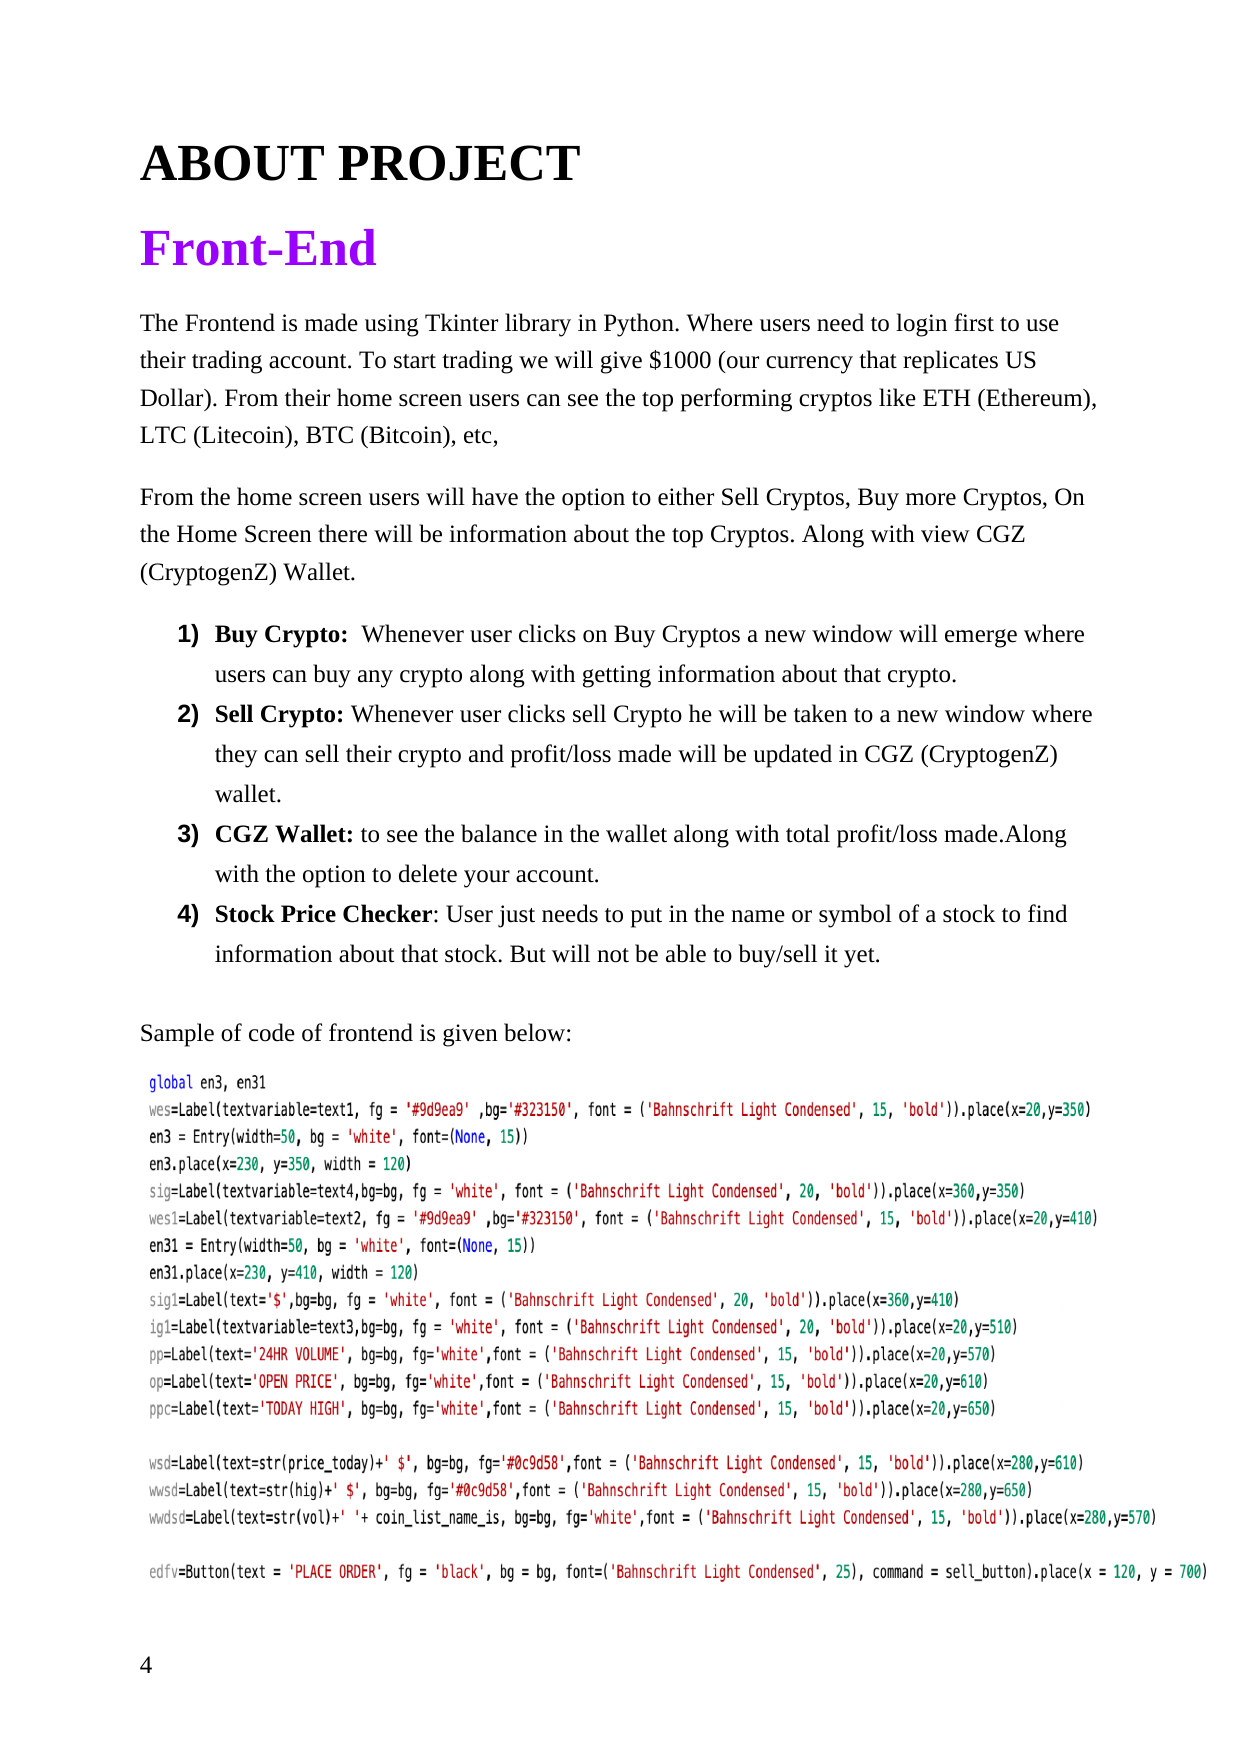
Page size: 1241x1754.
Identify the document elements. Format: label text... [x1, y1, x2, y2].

subtitle Front-End [139, 217, 1101, 277]
subtitle ABOUT PROJECT [139, 132, 1101, 192]
text Sample of code of frontend is given below: [139, 1018, 1101, 1047]
list Buy Crypto: Whenever user clicks on Buy Cryptos a new window will emerge where users can buy any crypto along with getting information about that crypto. [177, 619, 1101, 688]
list Sell Crypto: Whenever user clicks sell Crypto he will be taken to a new window where they can sell their crypto and profit/loss made will be updated in CGZ (CryptogenZ) wallet. [177, 699, 1101, 808]
text The Frontend is made using Tkinter library in Python. Where users need to login first to use their trading account. To start trading we will give $1000 (our currency that replicates US Dollar). From their home screen users can see the top performing cryptos like ETH (Ethereum), LTC (Litecoin), BTC (Bitcoin), etc, [139, 308, 1101, 449]
list CGZ Wallet: to see the balance in the wallet along with total profit/loss made.Along with the option to delete your account. [177, 819, 1101, 887]
text From the home screen users will have the option to either Sell Cryptos, Buy more Cryptos, On the Home Screen there will be information about the top Cryptos. Along with view CGZ (CryptogenZ) Wallet. [139, 482, 1101, 586]
list Stock Price Checker: User just needs to put in the name or symbol of a stock to find information about that stock. But will not be able to buy/sell it yet. [177, 899, 1101, 967]
picture [139, 1058, 1217, 1602]
